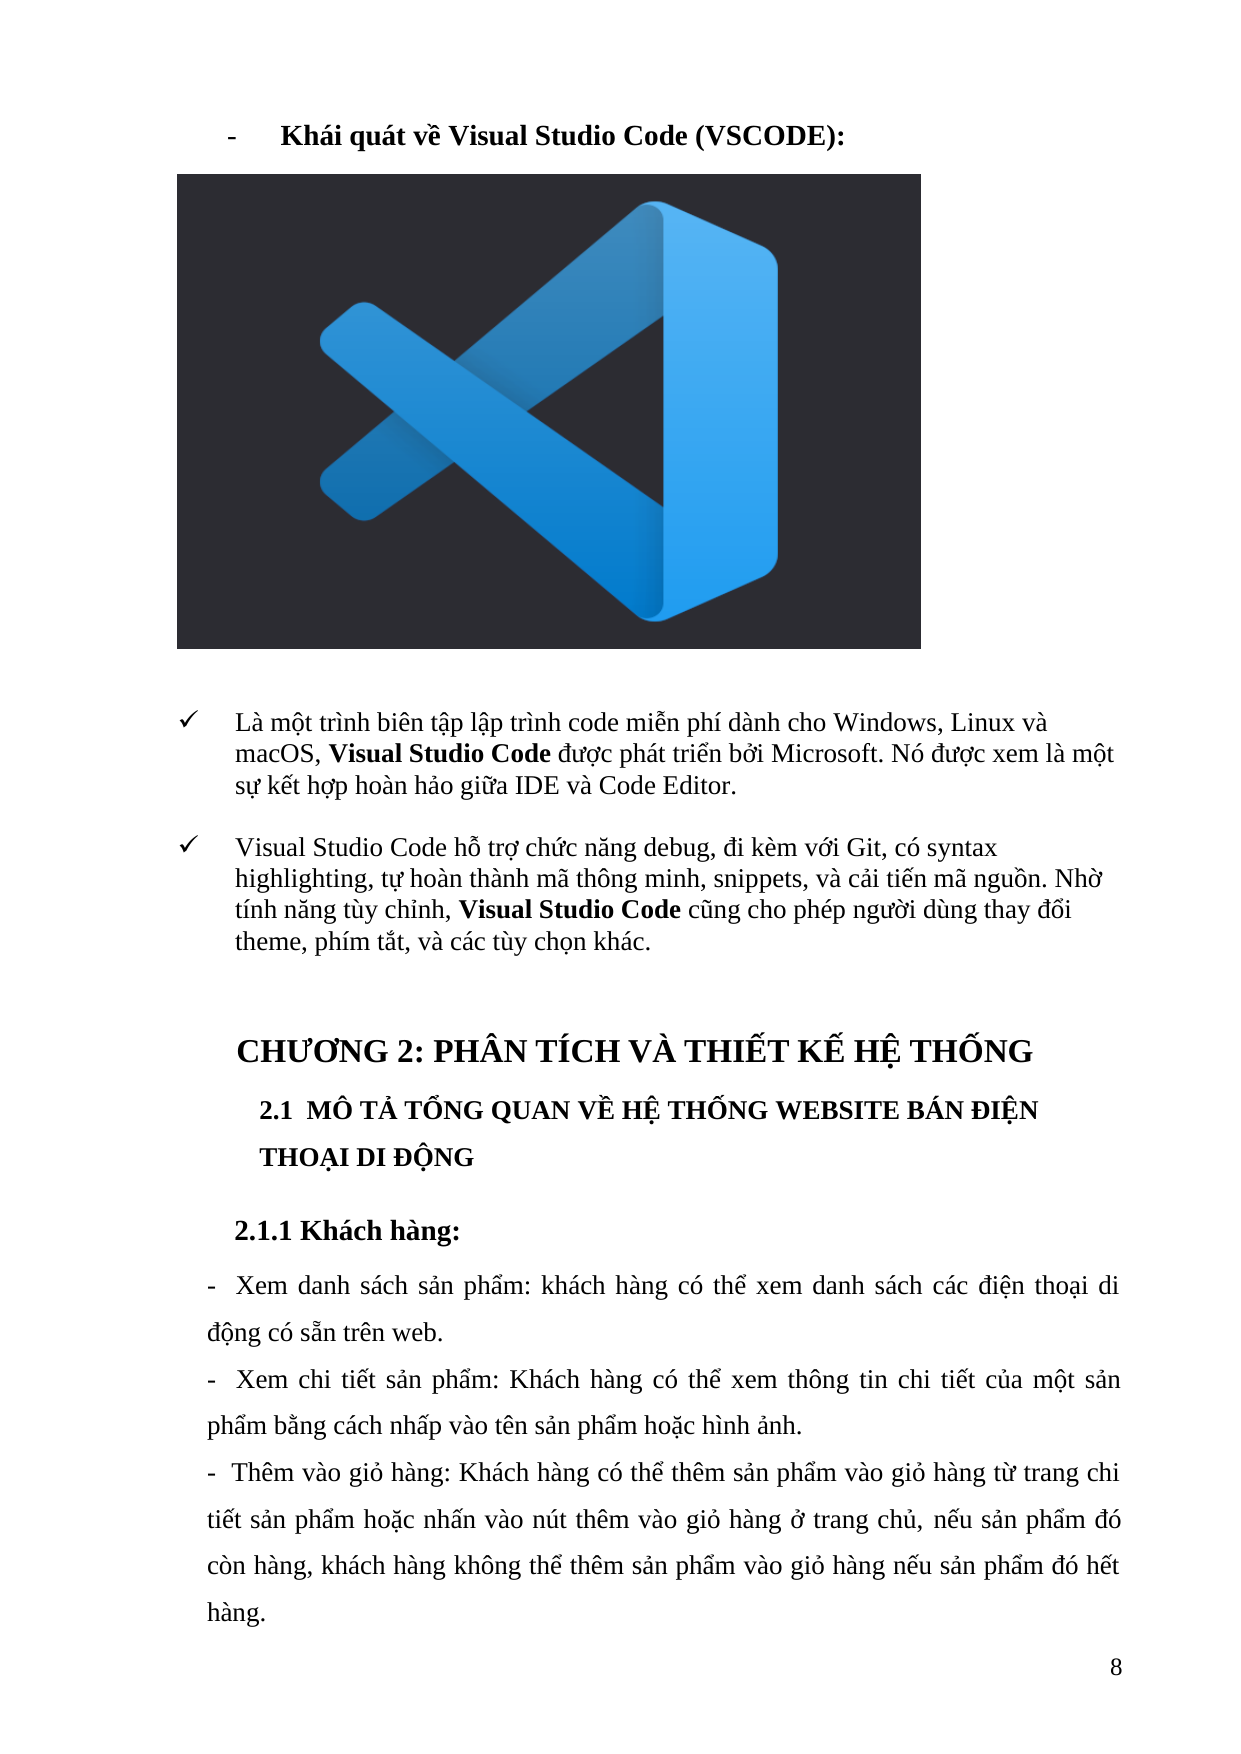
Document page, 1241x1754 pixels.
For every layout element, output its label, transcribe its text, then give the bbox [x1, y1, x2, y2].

text CHƯƠNG 2: PHÂN TÍCH VÀ THIẾT KẾ HỆ THỐNG [236, 1031, 1122, 1069]
list - Thêm vào giỏ hàng: Khách hàng có thể thêm sản phẩm vào giỏ hàng từ trang chi tiết sản phẩm hoặc nhấn vào nút thêm vào giỏ hàng ở trang chủ, nếu sản phẩm đó còn hàng, khách hàng không thể thêm sản phẩm vào giỏ hàng nếu sản phẩm đó hết hàng. [207, 1456, 1122, 1627]
subtitle 2.1.1 Khách hàng: [227, 1213, 1122, 1246]
list 2.1 MÔ TẢ TỔNG QUAN VỀ HỆ THỐNG WEBSITE BÁN ĐIỆN THOẠI DI ĐỘNG [259, 1094, 1122, 1172]
picture [177, 174, 921, 649]
list Visual Studio Code hỗ trợ chức năng debug, đi kèm với Git, có syntax highlighting, tự hoàn thành mã thông minh, snippets, và cải tiến mã nguồn. Nhờ tính năng tùy chỉnh, Visual Studio Code cũng cho phép người dùng thay đổi theme, phím tắt, và các tùy chọn khác. [177, 831, 1122, 956]
subtitle Khái quát về Visual Studio Code (VSCODE): [227, 118, 1122, 152]
list - Xem danh sách sản phẩm: khách hàng có thể xem danh sách các điện thoại di động có sẵn trên web. [207, 1269, 1122, 1347]
list Là một trình biên tập lập trình code miễn phí dành cho Windows, Linux và macOS, Visual Studio Code được phát triển bởi Microsoft. Nó được xem là một sự kết hợp hoàn hảo giữa IDE và Code Editor. [177, 706, 1122, 800]
list - Xem chi tiết sản phẩm: Khách hàng có thể xem thông tin chi tiết của một sản phẩm bằng cách nhấp vào tên sản phẩm hoặc hình ảnh. [207, 1363, 1122, 1441]
